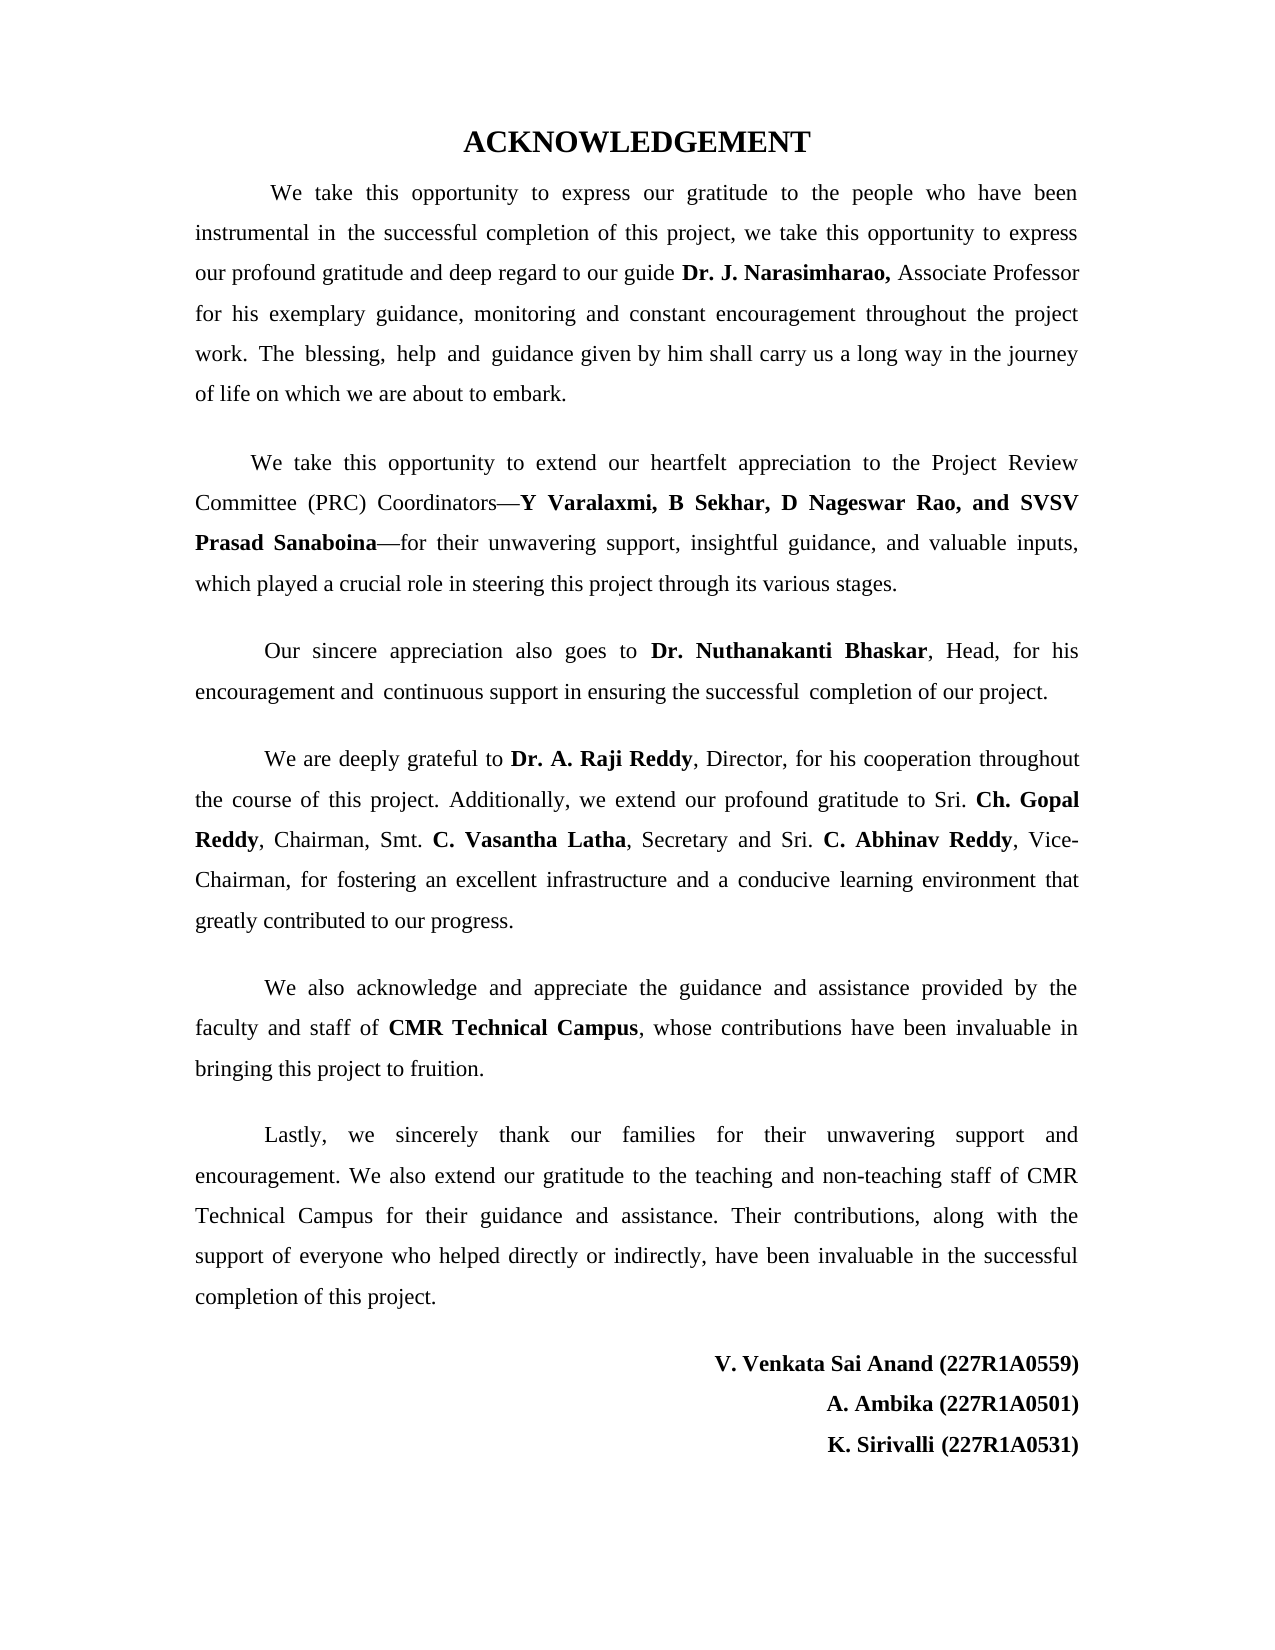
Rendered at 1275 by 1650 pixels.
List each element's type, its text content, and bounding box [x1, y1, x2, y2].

subtitle K. Sirivalli (227R1A0531) [223, 1431, 1079, 1457]
text Lastly, we sincerely thank our families for their unwavering support and encouragement. We also extend our gratitude to the teaching and non-teaching staff of CMR Technical Campus for their guidance and assistance. Their contributions, along with the support of everyone who helped directly or indirectly, have been invaluable in the successful completion of this project. [195, 1122, 1079, 1309]
subtitle V. Venkata Sai Anand (227R1A0559) [223, 1350, 1079, 1376]
text Our sincere appreciation also goes to Dr. Nuthanakanti Bhaskar, Head, for his encouragement and continuous support in ensuring the successful completion of our project. [195, 637, 1079, 704]
text We are deeply grateful to Dr. A. Raji Reddy, Director, for his cooperation throughout the course of this project. Additionally, we extend our profound gratitude to Sri. Ch. Gopal Reddy, Chairman, Smt. C. Vasantha Latha, Secretary and Sri. C. Abhinav Reddy, Vice-Chairman, for fostering an excellent infrastructure and a conducive learning environment that greatly contributed to our progress. [195, 746, 1080, 933]
text We also acknowledge and appreciate the guidance and assistance provided by the faculty and staff of CMR Technical Campus, whose contributions have been invaluable in bringing this project to fruition. [195, 974, 1079, 1081]
text We take this opportunity to express our gratitude to the people who have been instrumental in the successful completion of this project, we take this opportunity to express our profound gratitude and deep regard to our guide Dr. J. Narasimharao, Associate Professor for his exemplary guidance, monitoring and constant encouragement throughout the project work. The blessing, help and guidance given by him shall carry us a long way in the journey of life on which we are about to embark. [195, 179, 1079, 407]
subtitle A. Ambika (227R1A0501) [223, 1390, 1079, 1417]
text We take this opportunity to extend our heartfelt appreciation to the Project Review Committee (PRC) Coordinators—Y Varalaxmi, B Sekhar, D Nageswar Rao, and SVSV Prasad Sanaboina—for their unwavering support, insightful guidance, and valuable inputs, which played a crucial role in steering this project through its various stages. [195, 449, 1080, 596]
text ACKNOWLEDGEMENT [151, 124, 1123, 160]
